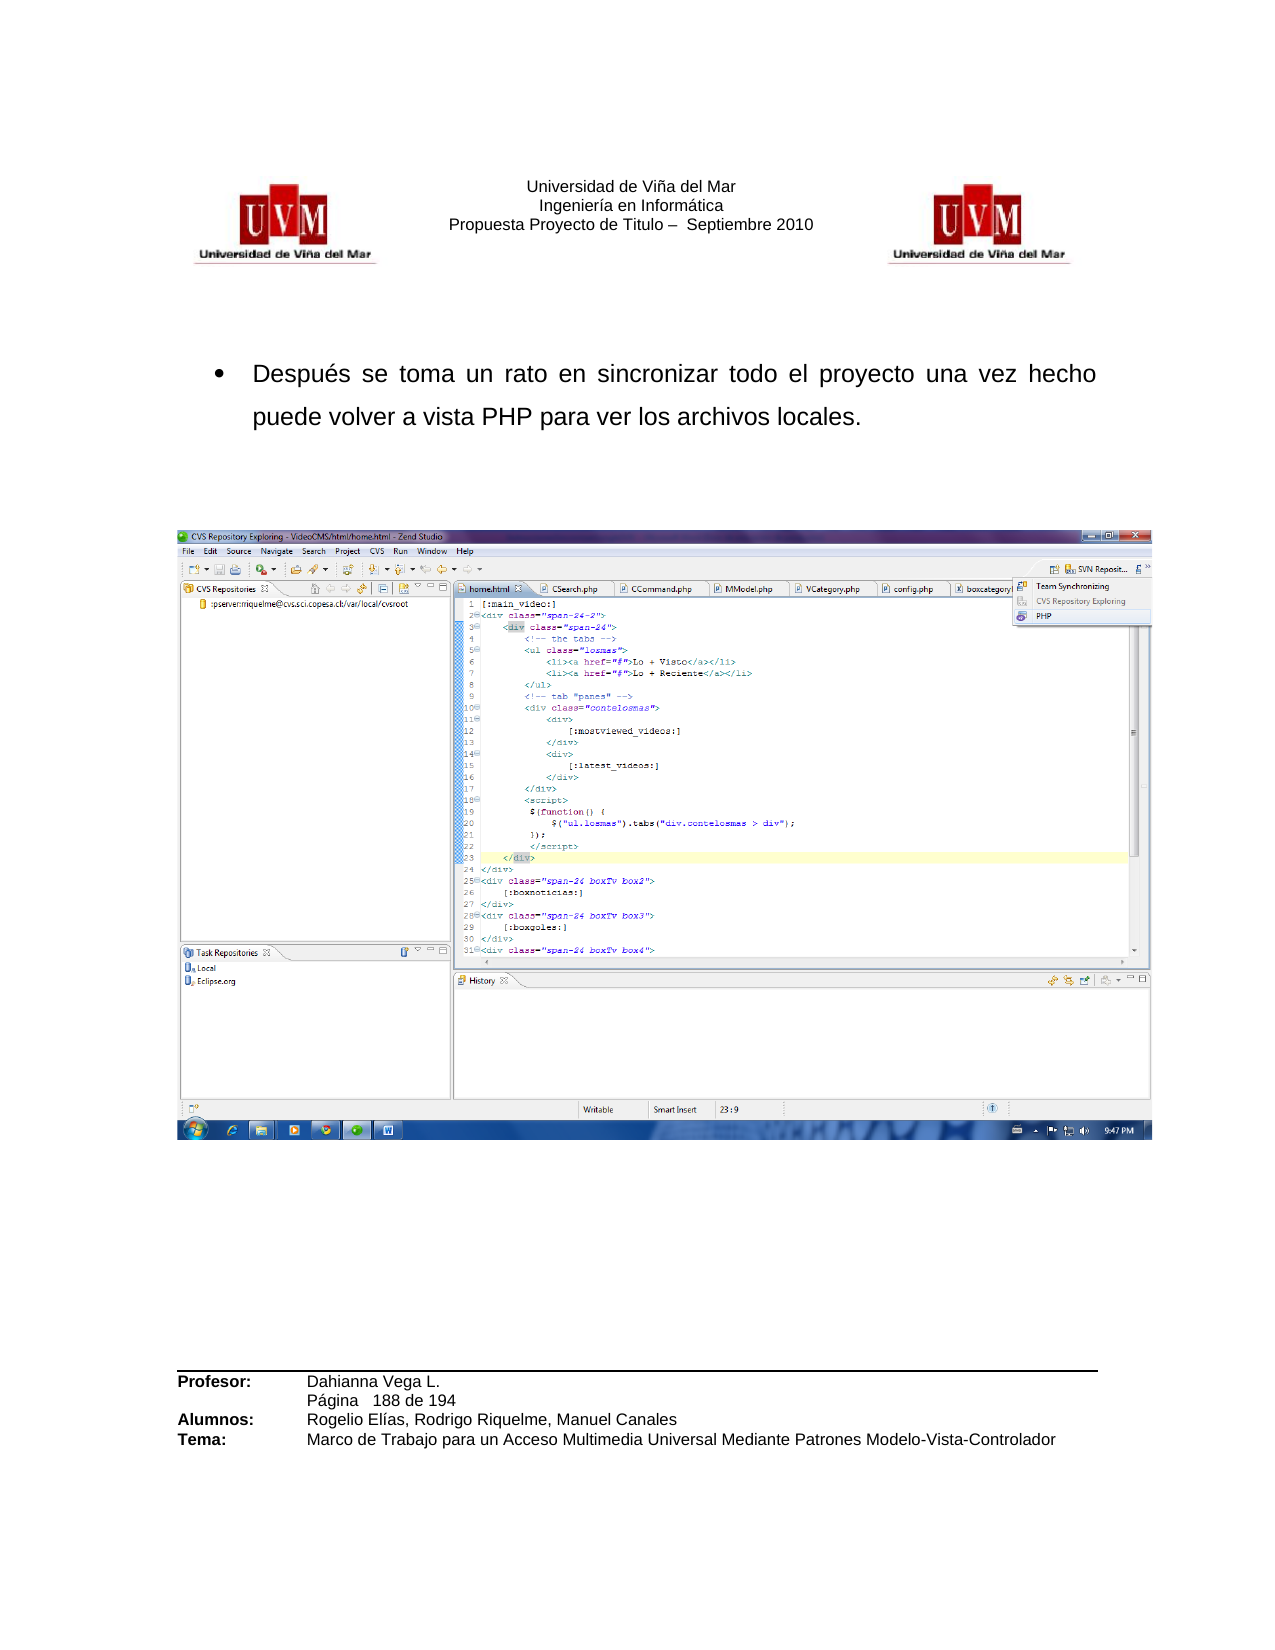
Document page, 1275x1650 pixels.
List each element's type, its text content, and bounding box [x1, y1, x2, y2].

picture [177, 530, 1153, 1140]
list Después se toma un rato en sincronizar todo el proyecto una vez hecho puede volver a vista PHP para ver los archivos locales. [215, 359, 1098, 431]
picture [177, 176, 390, 267]
picture [871, 176, 1084, 267]
